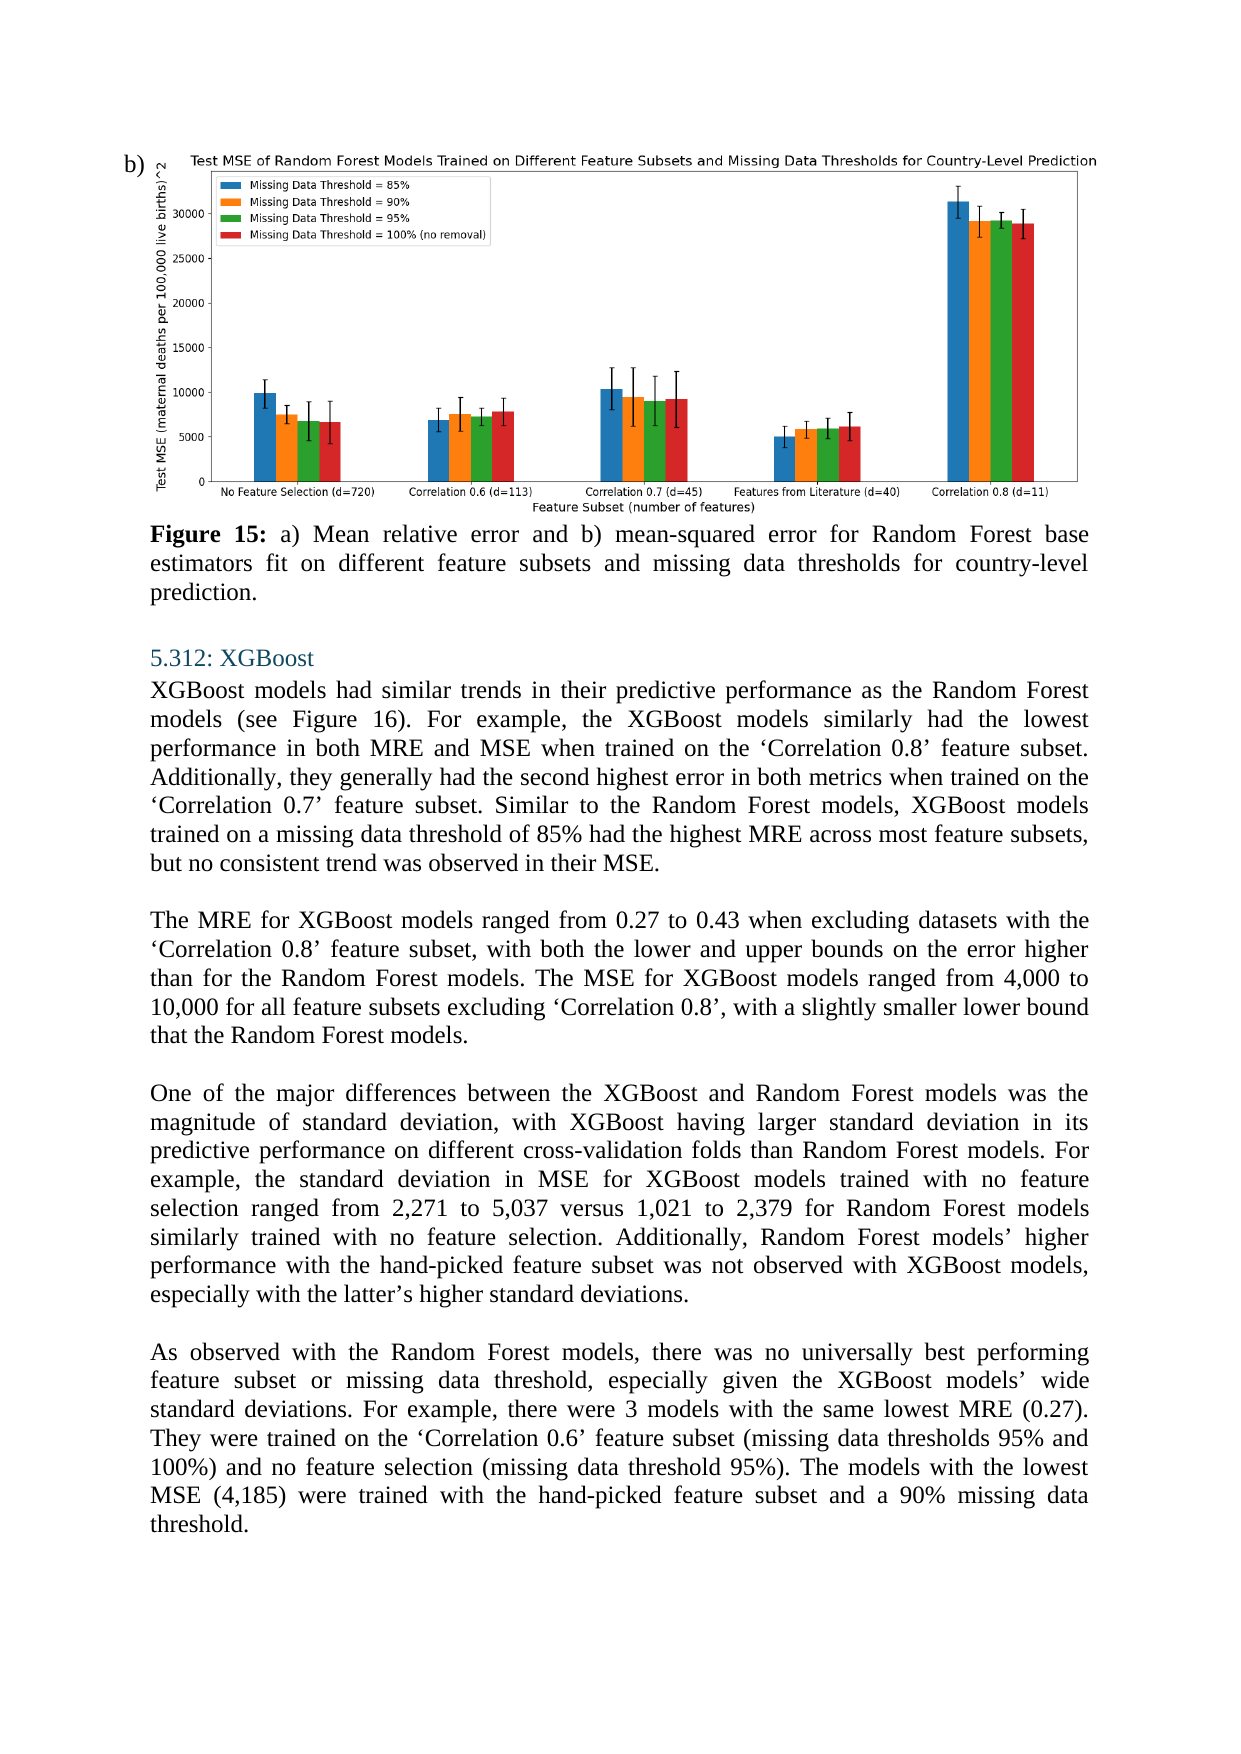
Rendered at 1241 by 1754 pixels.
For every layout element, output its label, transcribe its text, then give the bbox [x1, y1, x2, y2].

text The MRE for XGBoost models ranged from 0.27 to 0.43 when excluding datasets with the ‘Correlation 0.8’ feature subset, with both the lower and upper bounds on the error higher than for the Random Forest models. The MSE for XGBoost models ranged from 4,000 to 10,000 for all feature subsets excluding ‘Correlation 0.8’, with a slightly smaller lower bound that the Random Forest models. [150, 906, 1090, 1049]
picture [150, 150, 1103, 520]
text As observed with the Random Forest models, there was no universally best performing feature subset or missing data threshold, especially given the XGBoost models’ wide standard deviations. For example, there were 3 models with the same lowest MRE (0.27). They were trained on the ‘Correlation 0.6’ feature subset (missing data thresholds 95% and 100%) and no feature selection (missing data threshold 95%). The models with the lowest MSE (4,185) were trained with the hand-picked feature subset and a 90% missing data threshold. [150, 1337, 1090, 1538]
text Figure 15: a) Mean relative error and b) mean-squared error for Random Forest base estimators fit on different feature subsets and missing data thresholds for country-level prediction. [150, 520, 1090, 606]
subtitle 5.312: XGBoost [150, 643, 1090, 671]
text XGBoost models had similar trends in their predictive performance as the Random Forest models (see Figure 16). For example, the XGBoost models similarly had the lowest performance in both MRE and MSE when trained on the ‘Correlation 0.8’ feature subset. Additionally, they generally had the second highest error in both metrics when trained on the ‘Correlation 0.7’ feature subset. Similar to the Random Forest models, XGBoost models trained on a missing data threshold of 85% had the highest MRE across most feature subsets, but no consistent trend was observed in their MSE. [150, 676, 1090, 877]
text One of the major differences between the XGBoost and Random Forest models was the magnitude of standard deviation, with XGBoost having larger standard deviation in its predictive performance on different cross-validation folds than Random Forest models. For example, the standard deviation in MSE for XGBoost models trained with no feature selection ranged from 2,271 to 5,037 versus 1,021 to 2,379 for Random Forest models similarly trained with no feature selection. Additionally, Random Forest models’ higher performance with the hand-picked feature subset was not observed with XGBoost models, especially with the latter’s higher standard deviations. [150, 1078, 1090, 1308]
